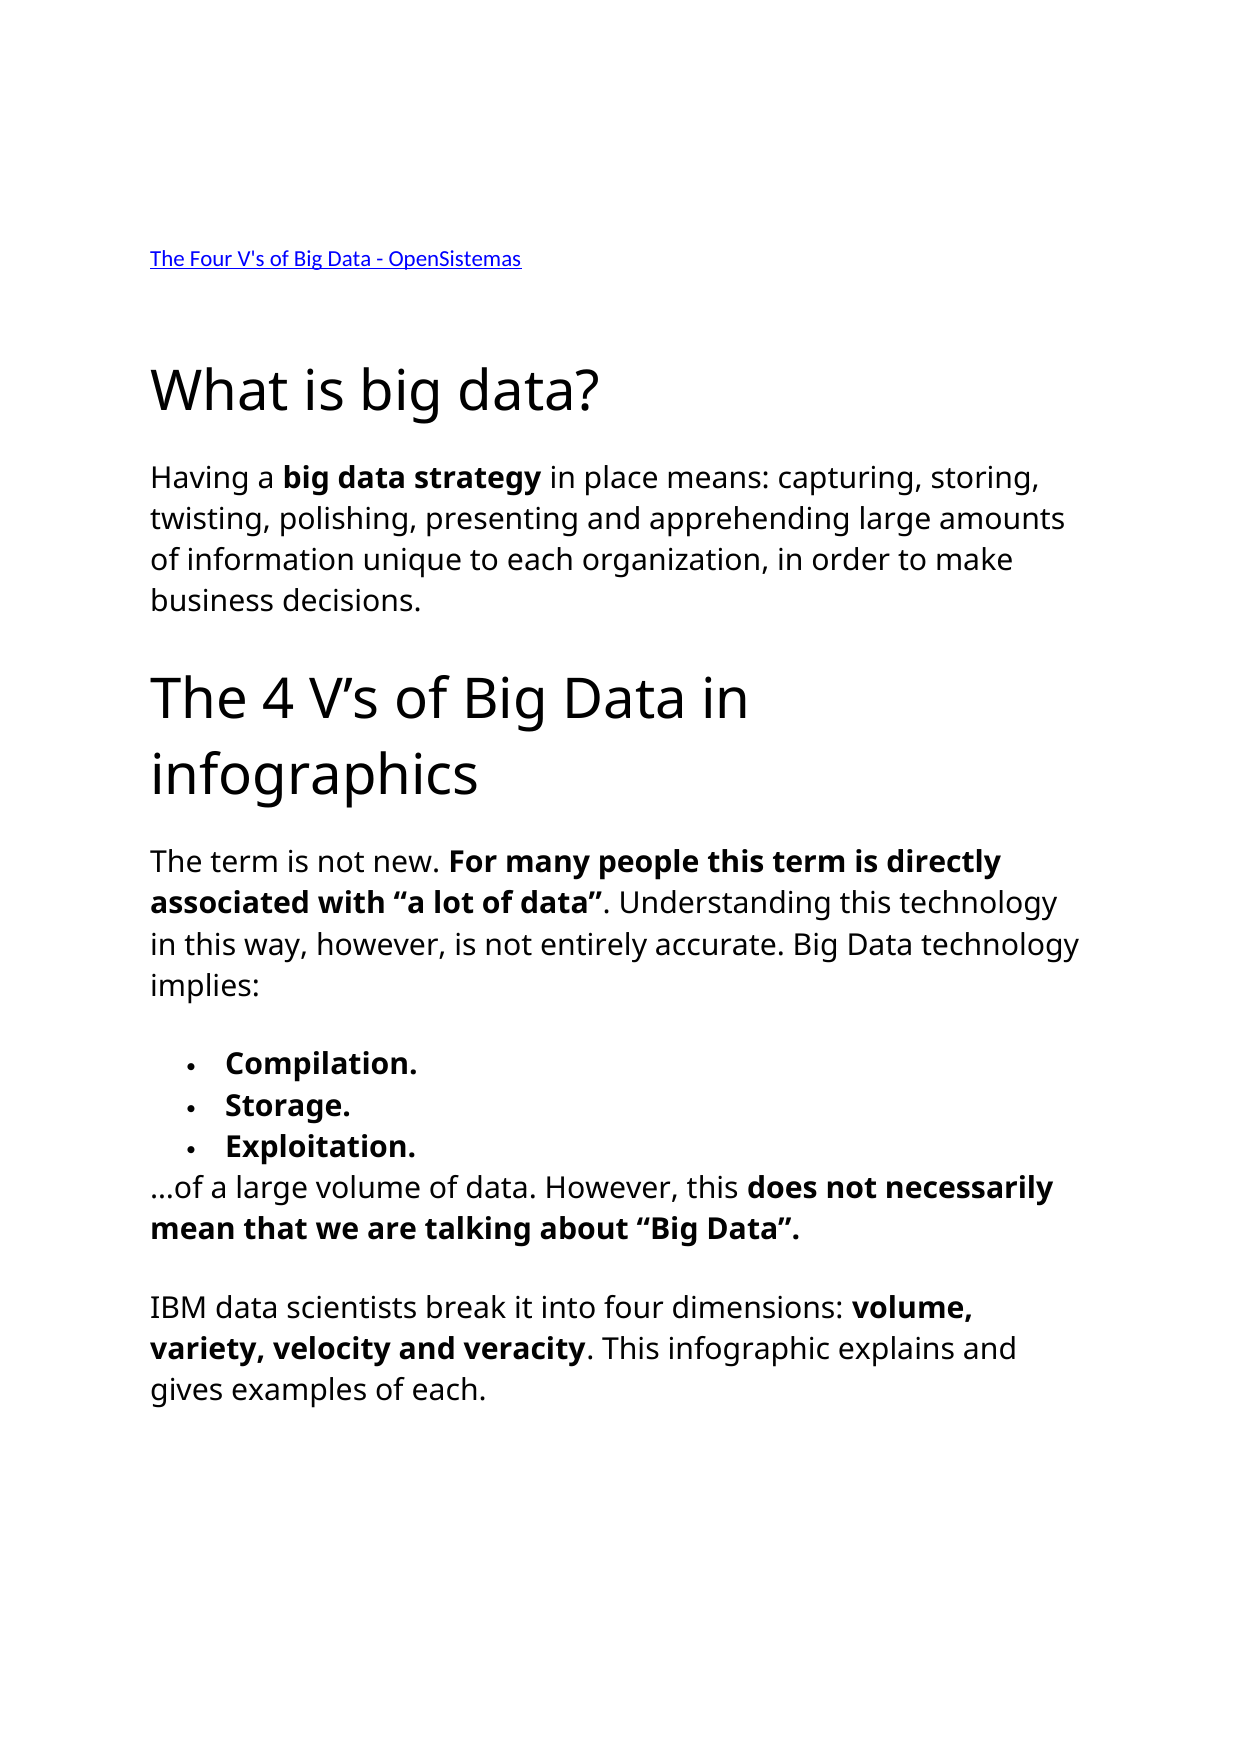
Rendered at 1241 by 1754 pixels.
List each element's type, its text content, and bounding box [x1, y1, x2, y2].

list Exploitation. [187, 1125, 1090, 1166]
text Having a big data strategy in place means: capturing, storing, twisting, polishing, presenting and apprehending large amounts of information unique to each organization, in order to make business decisions. [150, 456, 1090, 620]
list Storage. [187, 1084, 1090, 1125]
text The Four V's of Big Data - OpenSistemas [150, 244, 1090, 272]
subtitle What is big data? [150, 350, 1090, 427]
text …of a large volume of data. However, this does not necessarily mean that we are talking about “Big Data”. [150, 1166, 1090, 1248]
subtitle The 4 V’s of Big Data in infographics [150, 658, 1090, 811]
list Compilation. [187, 1042, 1090, 1084]
text IBM data scientists break it into four dimensions: volume, variety, velocity and veracity. This infographic explains and gives examples of each. [150, 1286, 1090, 1409]
text The term is not new. For many people this term is directly associated with “a lot of data”. Understanding this technology in this way, however, is not entirely accurate. Big Data technology implies: [150, 840, 1090, 1005]
